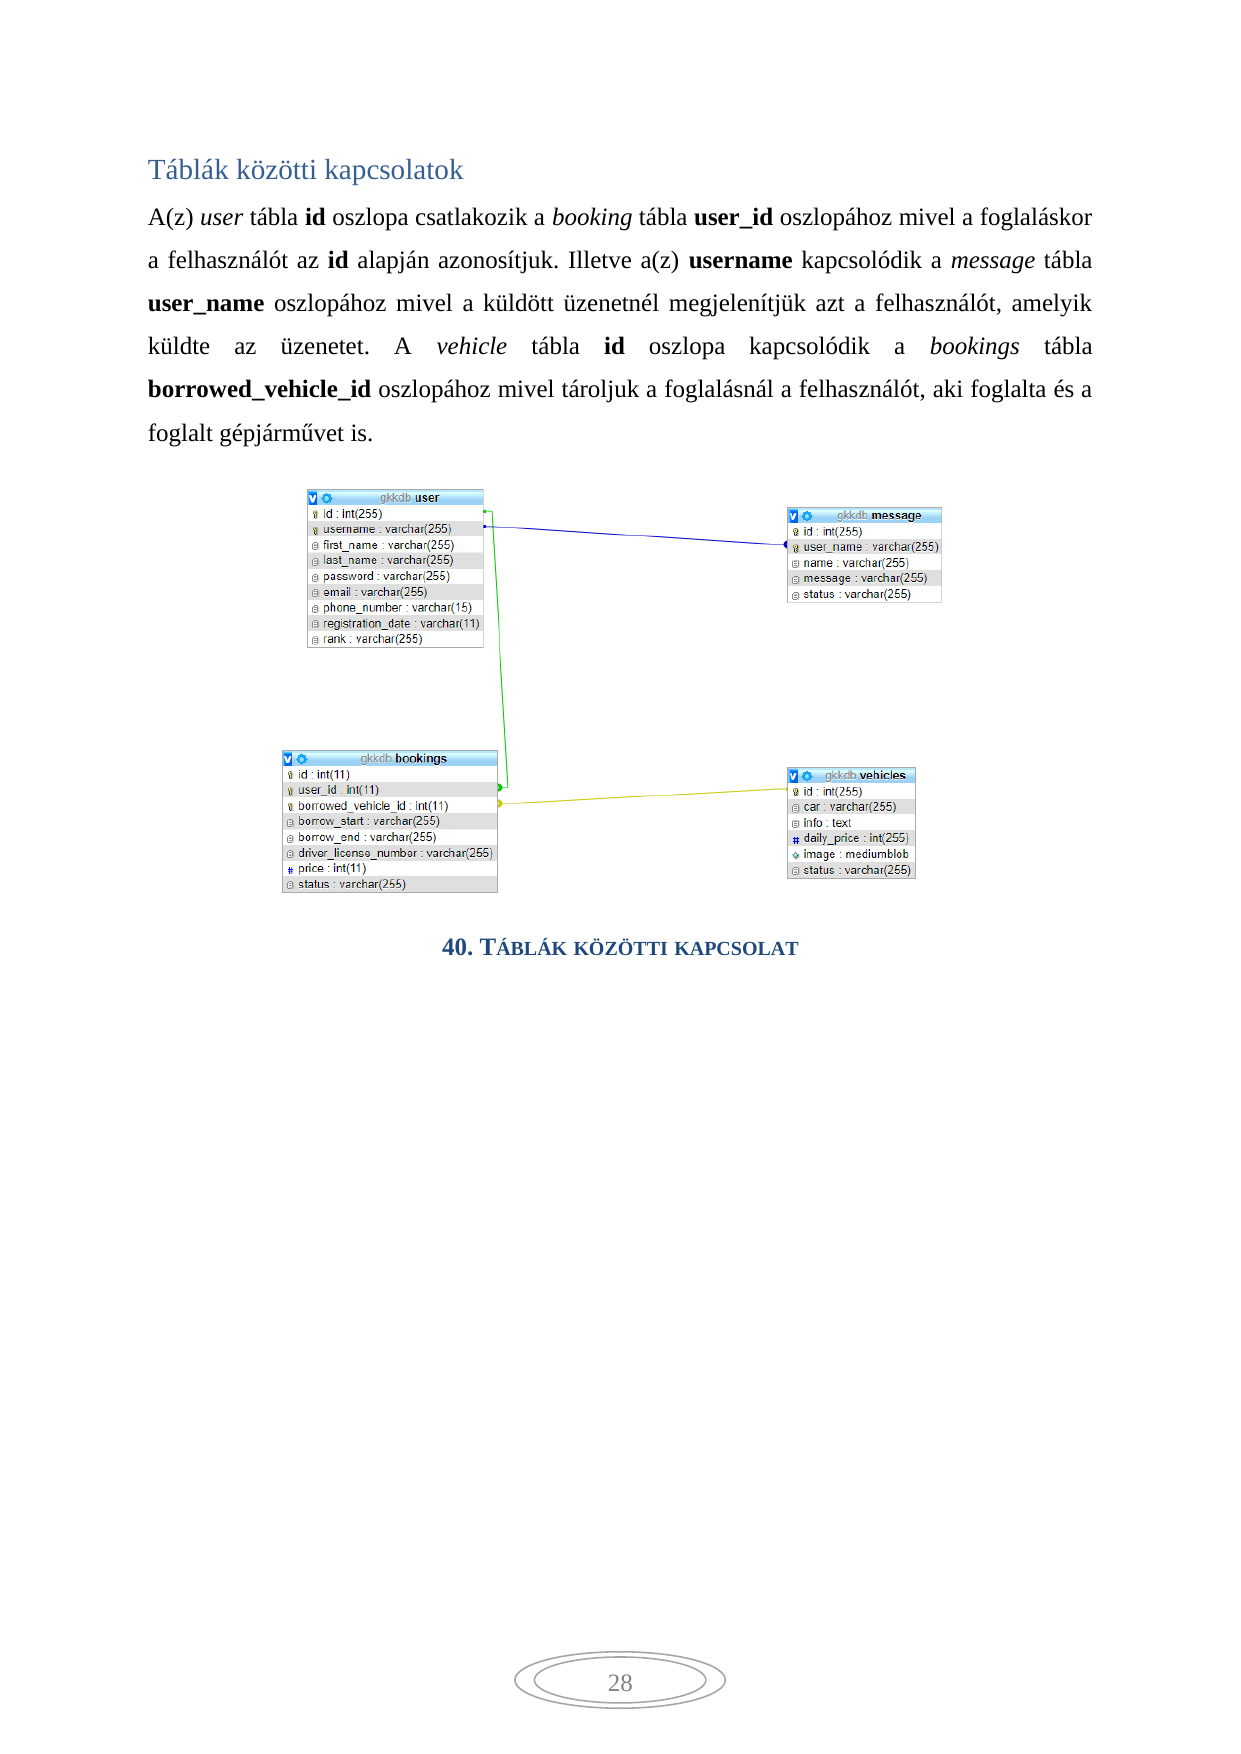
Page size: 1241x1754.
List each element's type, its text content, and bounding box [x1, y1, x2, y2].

text 40. Táblák közötti kapcsolat [148, 932, 1093, 960]
picture [275, 477, 966, 913]
text A(z) user tábla id oszlopa csatlakozik a booking tábla user_id oszlopához mivel a foglaláskor a felhasználót az id alapján azonosítjuk. Illetve a(z) username kapcsolódik a message tábla user_name oszlopához mivel a küldött üzenetnél megjelenítjük azt a felhasználót, amelyik küldte az üzenetet. A vehicle tábla id oszlopa kapcsolódik a bookings tábla borrowed_vehicle_id oszlopához mivel tároljuk a foglalásnál a felhasználót, aki foglalta és a foglalt gépjárművet is. [148, 202, 1093, 446]
subtitle Táblák közötti kapcsolatok [148, 152, 1093, 185]
